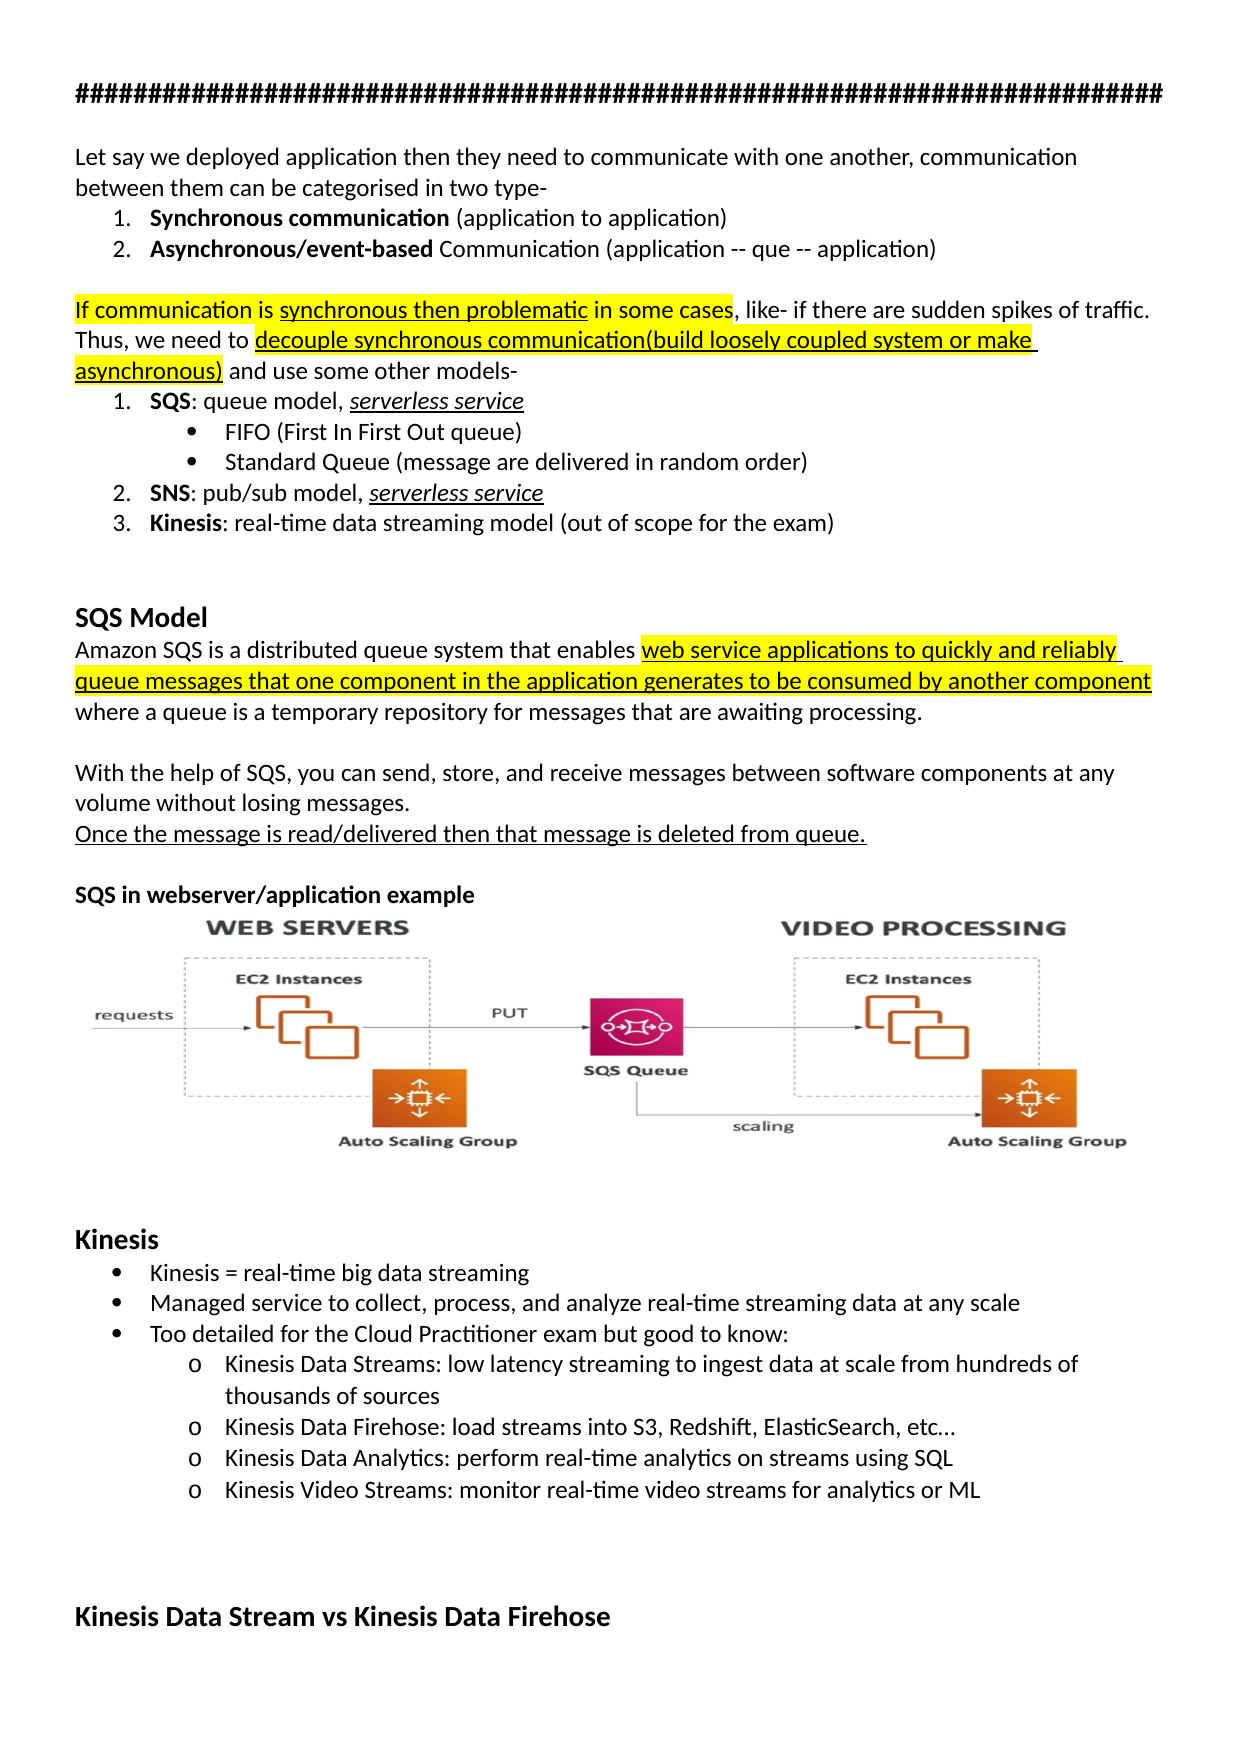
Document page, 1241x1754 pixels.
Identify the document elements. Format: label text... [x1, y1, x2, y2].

text SQS Model [75, 599, 1165, 634]
text If communication is synchronous then problematic in some cases, like- if there are sudden spikes of traffic. Thus, we need to decouple synchronous communication(build loosely coupled system or make asynchronous) and use some other models- [75, 294, 1165, 385]
picture [75, 909, 1166, 1161]
list Kinesis = real-time big data streaming [112, 1257, 1165, 1287]
list Too detailed for the Cloud Practitioner exam but good to know: [112, 1318, 1165, 1348]
list Standard Queue (message are delivered in random order) [187, 446, 1165, 477]
text With the help of SQS, you can send, store, and receive messages between software components at any volume without losing messages. [75, 757, 1165, 818]
list Kinesis: real-time data streaming model (out of scope for the exam) [112, 507, 1165, 538]
text Amazon SQS is a distributed queue system that enables web service applications to quickly and reliably queue messages that one component in the application generates to be consumed by another component where a queue is a temporary repository for messages that are awaiting processing. [75, 634, 1165, 726]
text Once the message is read/delivered then that message is deleted from queue. [75, 818, 1165, 848]
list Kinesis Data Streams: low latency streaming to ingest data at scale from hundreds of thousands of sources [187, 1348, 1165, 1411]
list Synchronous communication (application to application) [112, 202, 1165, 233]
list SNS: pub/sub model, serverless service [112, 477, 1165, 507]
list Kinesis Data Analytics: perform real-time analytics on streams using SQL [187, 1443, 1165, 1474]
text Kinesis [75, 1221, 1165, 1257]
list Kinesis Video Streams: monitor real-time video streams for analytics or ML [187, 1474, 1165, 1506]
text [75, 75, 1165, 111]
text Let say we deployed application then they need to communicate with one another, communication between them can be categorised in two type- [75, 141, 1165, 202]
list Asynchronous/event-based Communication (application -- que -- application) [112, 233, 1165, 263]
list FIFO (First In First Out queue) [187, 416, 1165, 446]
list SQS: queue model, serverless service [112, 385, 1165, 416]
text Kinesis Data Stream vs Kinesis Data Firehose [75, 1598, 1165, 1633]
list Kinesis Data Firehose: load streams into S3, Redshift, ElasticSearch, etc… [187, 1411, 1165, 1443]
text SQS in webserver/application example [75, 879, 1165, 909]
list Managed service to collect, process, and analyze real-time streaming data at any scale [112, 1287, 1165, 1318]
